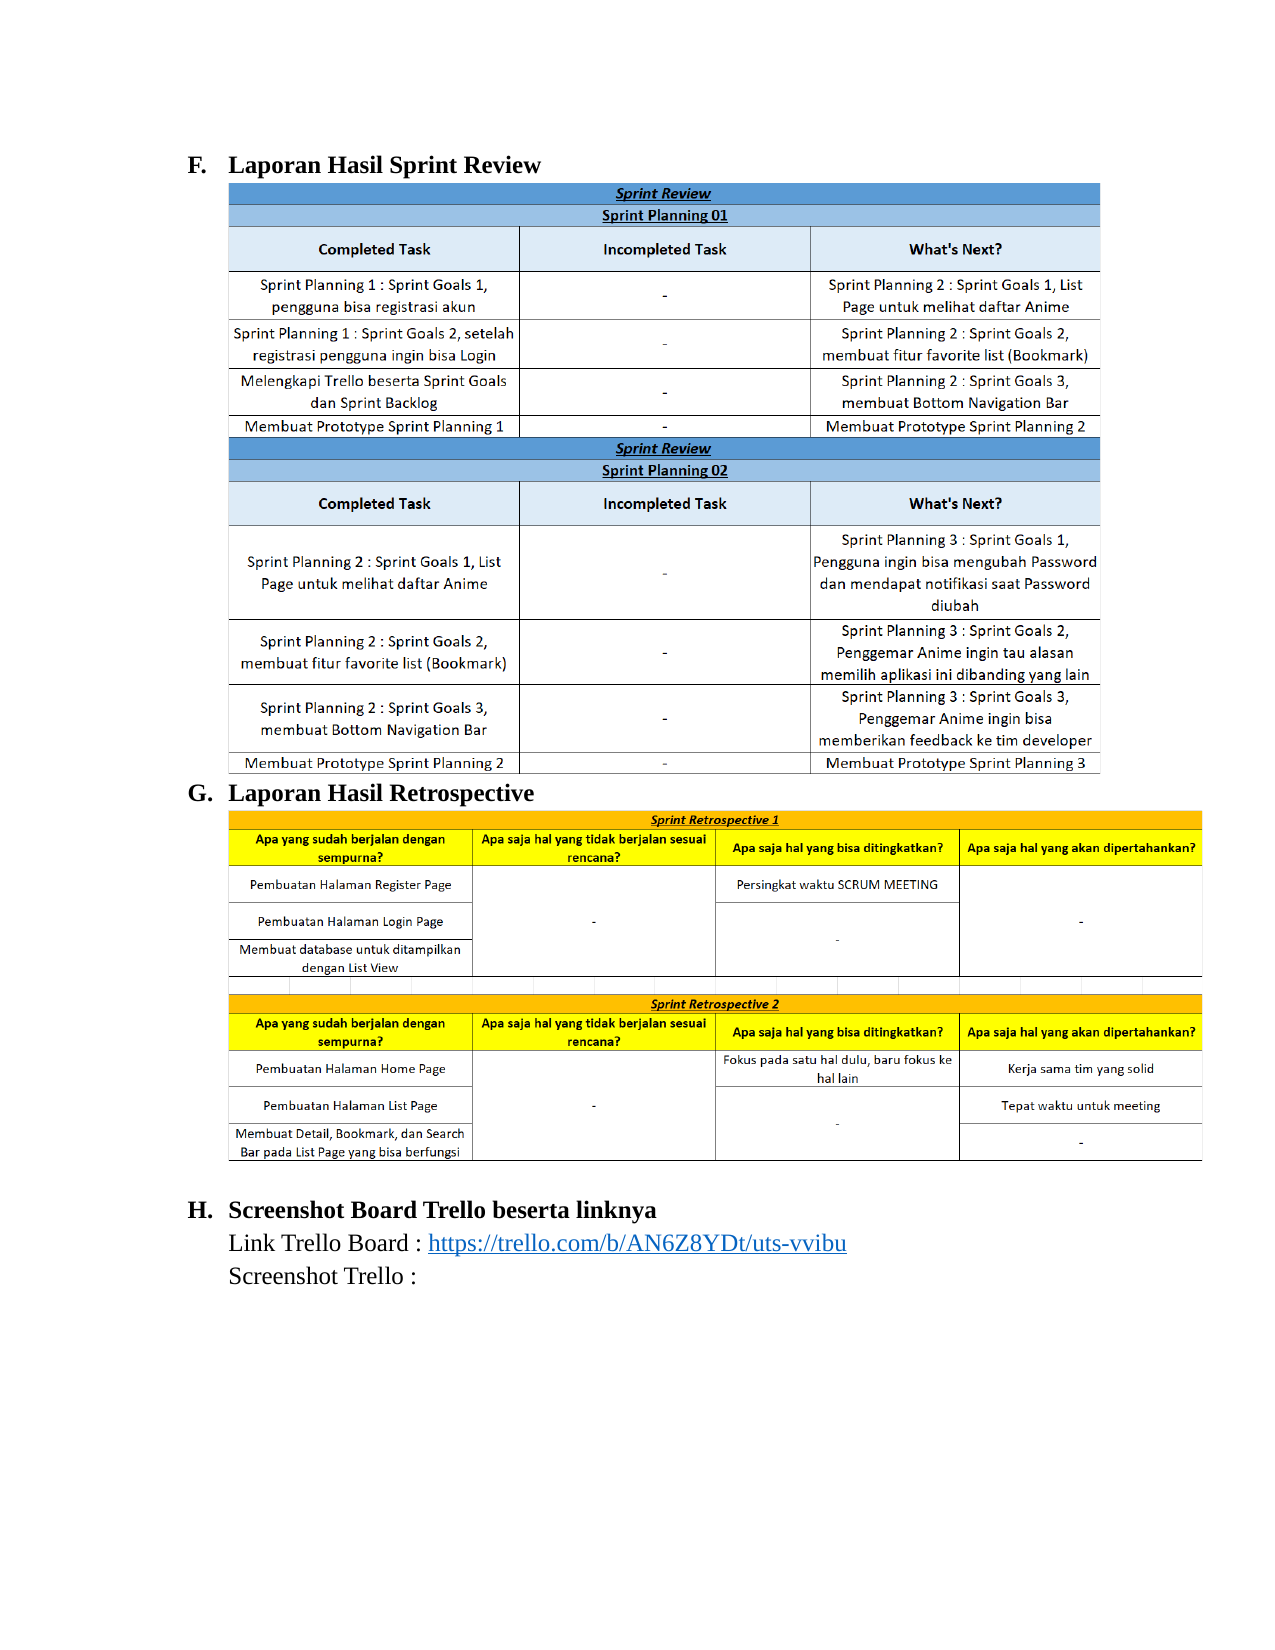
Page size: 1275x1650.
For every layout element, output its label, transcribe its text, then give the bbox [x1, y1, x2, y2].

list Laporan Hasil Retrospective [187, 778, 1125, 807]
picture [228, 183, 1100, 774]
list Screenshot Board Trello beserta linknya [187, 1195, 1125, 1224]
list Laporan Hasil Sprint Review [187, 150, 1125, 179]
picture [228, 810, 1203, 1191]
list Screenshot Trello : [228, 1261, 1125, 1290]
list Link Trello Board : https://trello.com/b/AN6Z8YDt/uts-vvibu [228, 1228, 1125, 1257]
